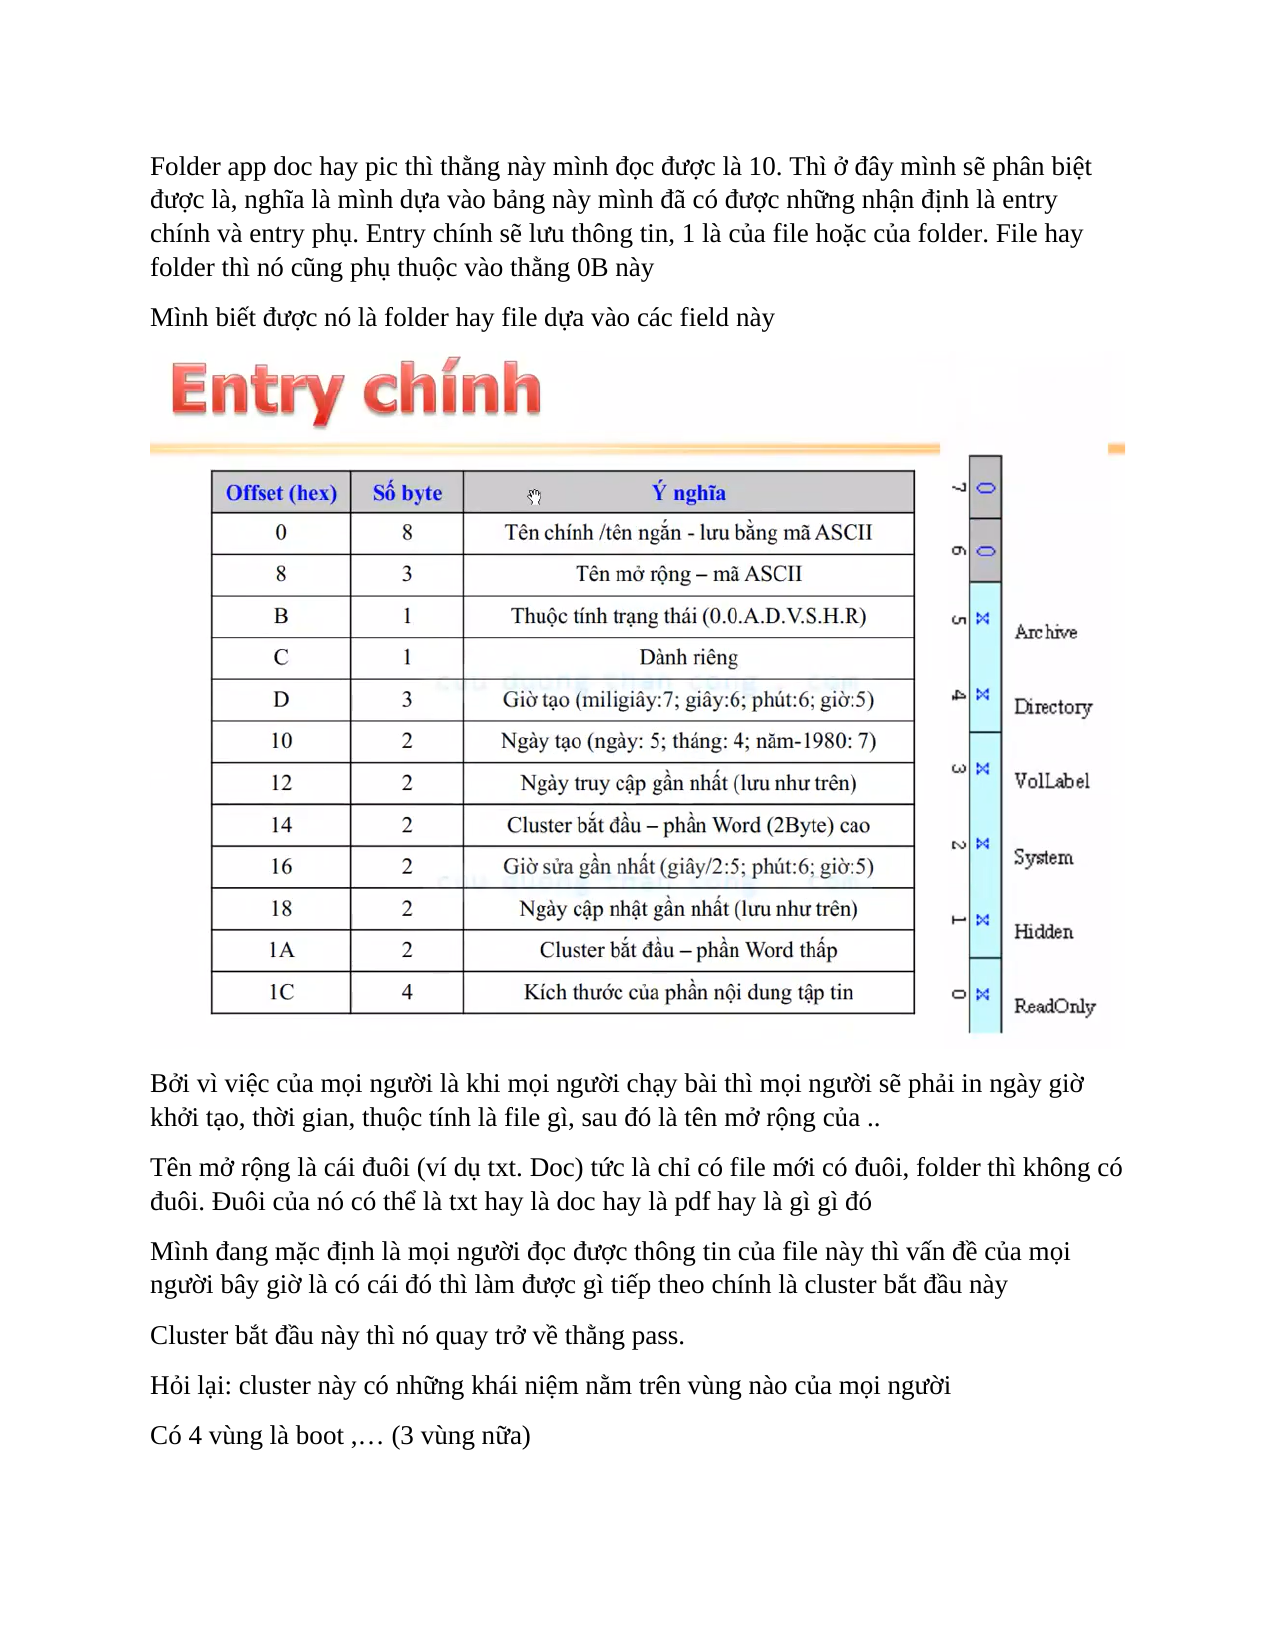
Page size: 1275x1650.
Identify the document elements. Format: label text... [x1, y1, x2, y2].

text Bởi vì việc của mọi người là khi mọi người chạy bài thì mọi người sẽ phải in ngày giờ khởi tạo, thời gian, thuộc tính là file gì, sau đó là tên mở rộng của .. [150, 1067, 1125, 1132]
text Tên mở rộng là cái đuôi (ví dụ txt. Doc) tức là chỉ có file mới có đuôi, folder thì không có đuôi. Đuôi của nó có thể là txt hay là doc hay là pdf hay là gì gì đó [150, 1151, 1125, 1216]
text Có 4 vùng là boot ,… (3 vùng nữa) [150, 1419, 1125, 1450]
text Folder app doc hay pic thì thằng này mình đọc được là 10. Thì ở đây mình sẽ phân biệt được là, nghĩa là mình dựa vào bảng này mình đã có được những nhận định là entry chính và entry phụ. Entry chính sẽ lưu thông tin, 1 là của file hoặc của folder. File hay folder thì nó cũng phụ thuộc vào thằng 0B này [150, 150, 1125, 282]
text Mình biết được nó là folder hay file dựa vào các field này [150, 301, 1125, 332]
text Cluster bắt đầu này thì nó quay trở về thằng pass. [150, 1319, 1125, 1350]
picture [150, 351, 1125, 1049]
text Mình đang mặc định là mọi người đọc được thông tin của file này thì vấn đề của mọi người bây giờ là có cái đó thì làm được gì tiếp theo chính là cluster bắt đầu này [150, 1235, 1125, 1300]
text Hỏi lại: cluster này có những khái niệm nằm trên vùng nào của mọi người [150, 1369, 1125, 1400]
